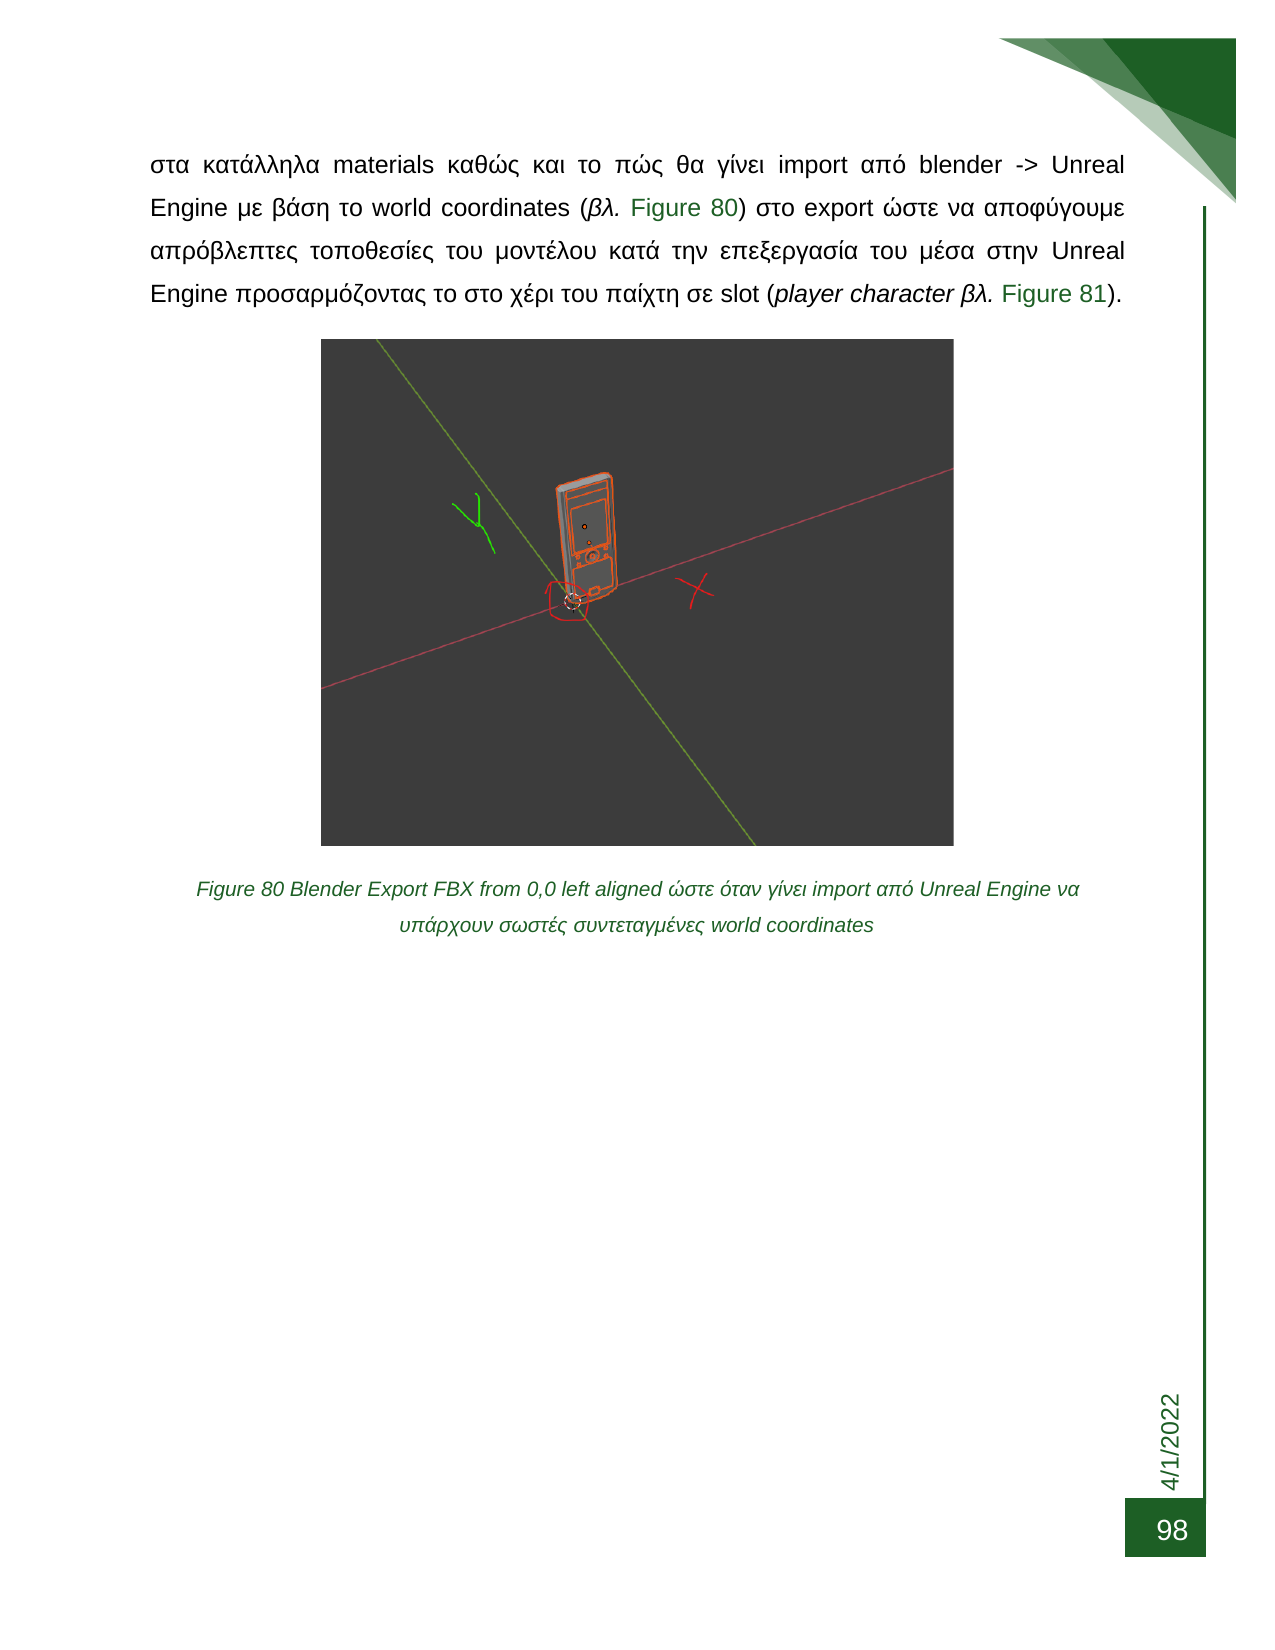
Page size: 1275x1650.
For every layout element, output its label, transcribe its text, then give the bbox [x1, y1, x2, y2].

picture [997, 38, 1236, 204]
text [150, 150, 1125, 308]
text Figure 81 Blender Export FBX from 0,0 left aligned ώστε όταν γίνει import από Unreal Engine να υπάρχουν σωστές συντεταγμένες world coordinates [150, 877, 1125, 937]
picture [321, 339, 954, 846]
